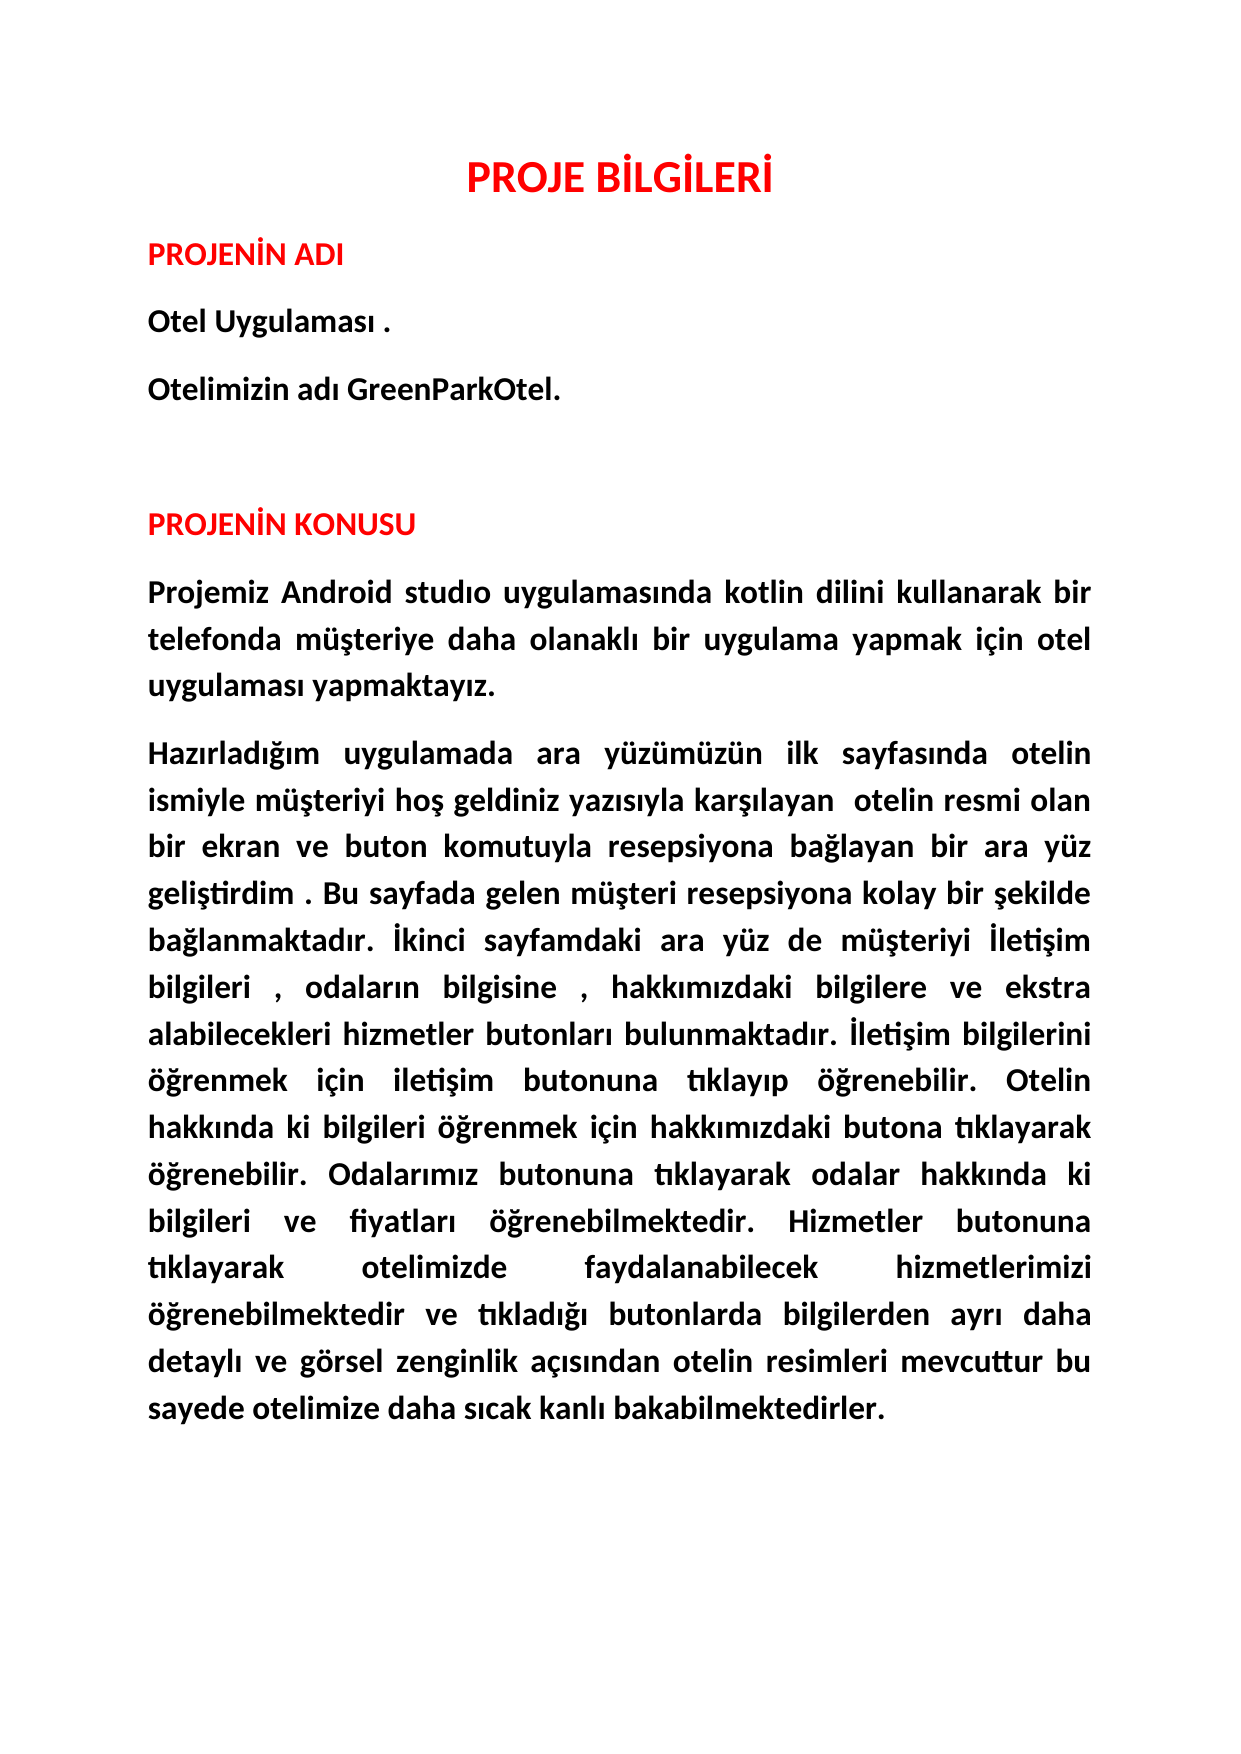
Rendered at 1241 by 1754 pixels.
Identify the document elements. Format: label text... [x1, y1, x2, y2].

text PROJENİN ADI [148, 233, 1093, 273]
text PROJENİN KONUSU [148, 503, 1093, 544]
text Projemiz Android studıo uygulamasında kotlin dilini kullanarak bir telefonda müşteriye daha olanaklı bir uygulama yapmak için otel uygulaması yapmaktayız. [148, 571, 1093, 705]
text Otel Uygulaması . [148, 300, 1093, 341]
text Otelimizin adı GreenParkOtel. [148, 368, 1093, 409]
text PROJE BİLGİLERİ [148, 148, 1093, 203]
text Hazırladığım uygulamada ara yüzümüzün ilk sayfasında otelin ismiyle müşteriyi hoş geldiniz yazısıyla karşılayan otelin resmi olan bir ekran ve buton komutuyla resepsiyona bağlayan bir ara yüz geliştirdim . Bu sayfada gelen müşteri resepsiyona kolay bir şekilde bağlanmaktadır. İkinci sayfamdaki ara yüz de müşteriyi İletişim bilgileri , odaların bilgisine , hakkımızdaki bilgilere ve ekstra alabilecekleri hizmetler butonları bulunmaktadır. İletişim bilgilerini öğrenmek için iletişim butonuna tıklayıp öğrenebilir. Otelin hakkında ki bilgileri öğrenmek için hakkımızdaki butona tıklayarak öğrenebilir. Odalarımız butonuna tıklayarak odalar hakkında ki bilgileri ve fiyatları öğrenebilmektedir. Hizmetler butonuna tıklayarak otelimizde faydalanabilecek hizmetlerimizi öğrenebilmektedir ve tıkladığı butonlarda bilgilerden ayrı daha detaylı ve görsel zenginlik açısından otelin resimleri mevcuttur bu sayede otelimize daha sıcak kanlı bakabilmektedirler. [148, 732, 1093, 1427]
